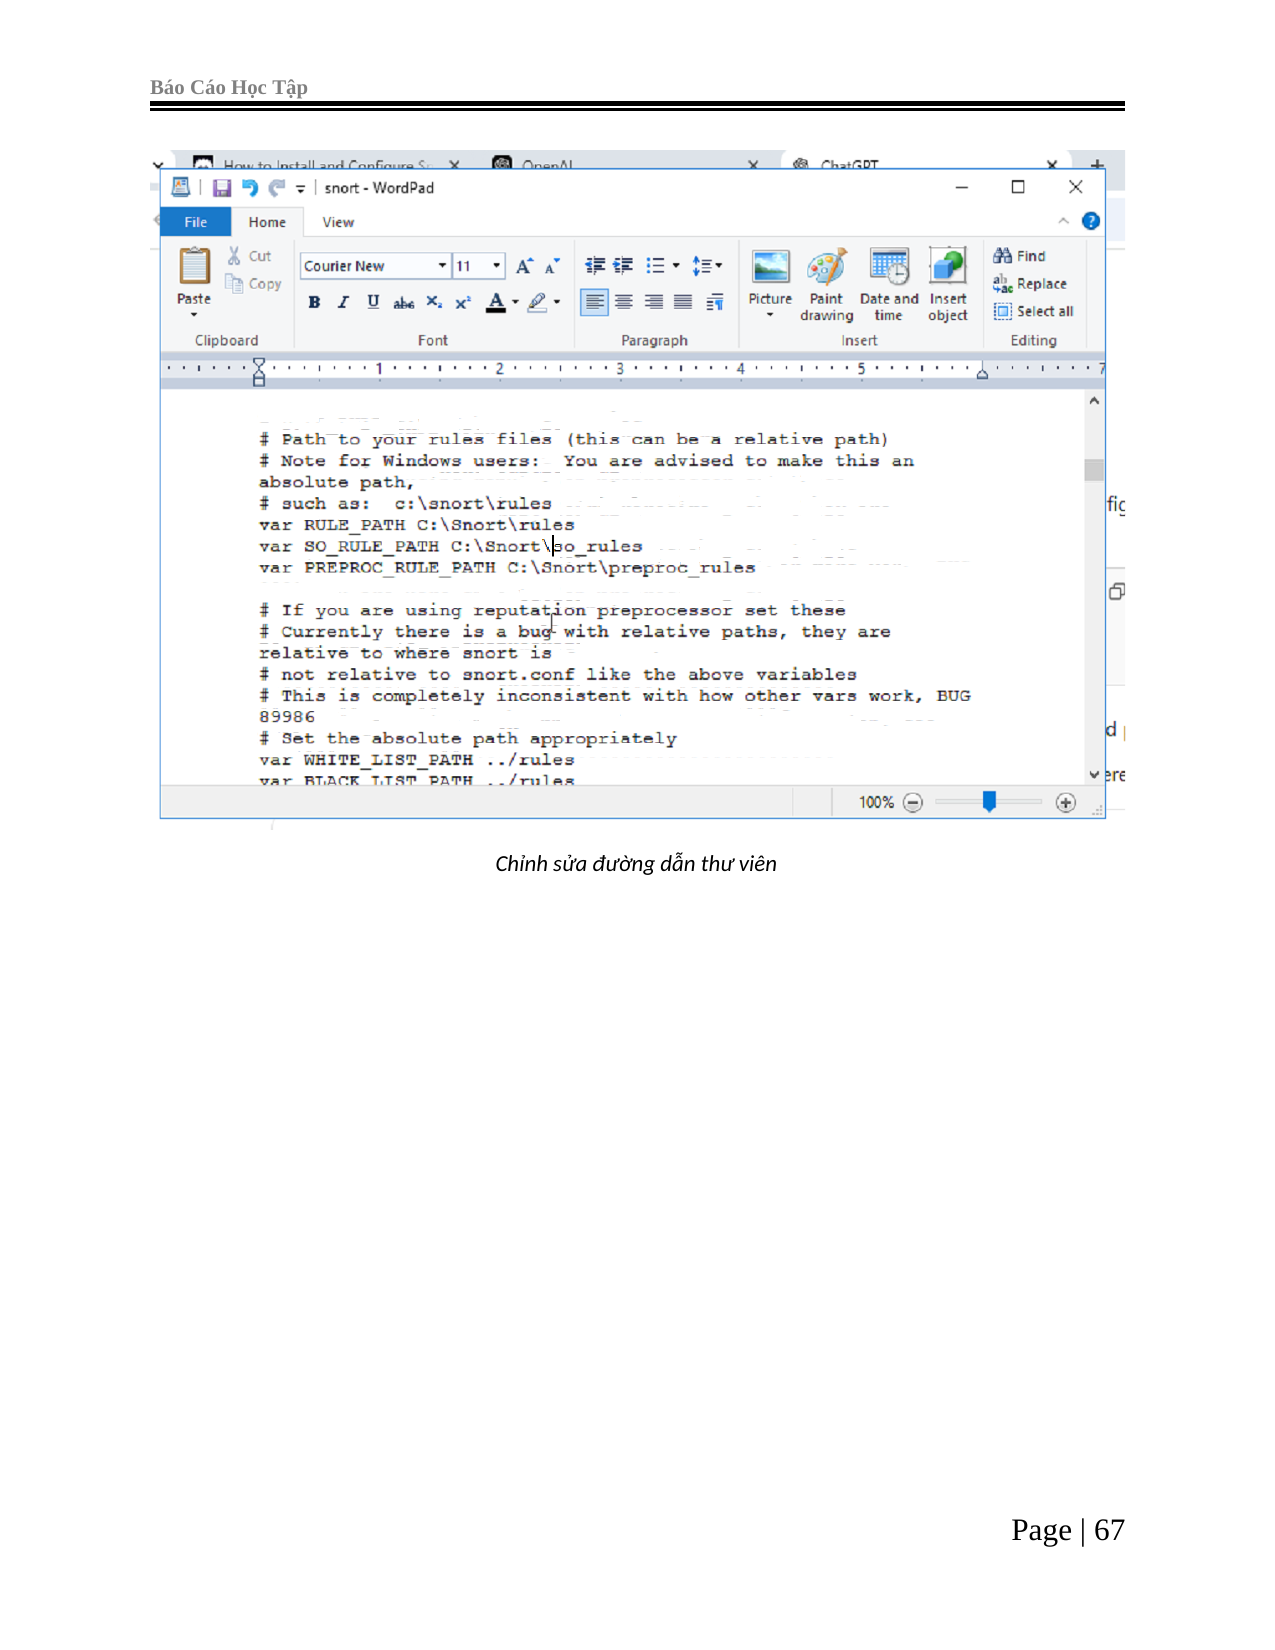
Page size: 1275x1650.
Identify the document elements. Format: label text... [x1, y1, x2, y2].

picture [150, 150, 1125, 830]
text Chỉnh sửa đường dẫn thư viên [150, 849, 1125, 877]
